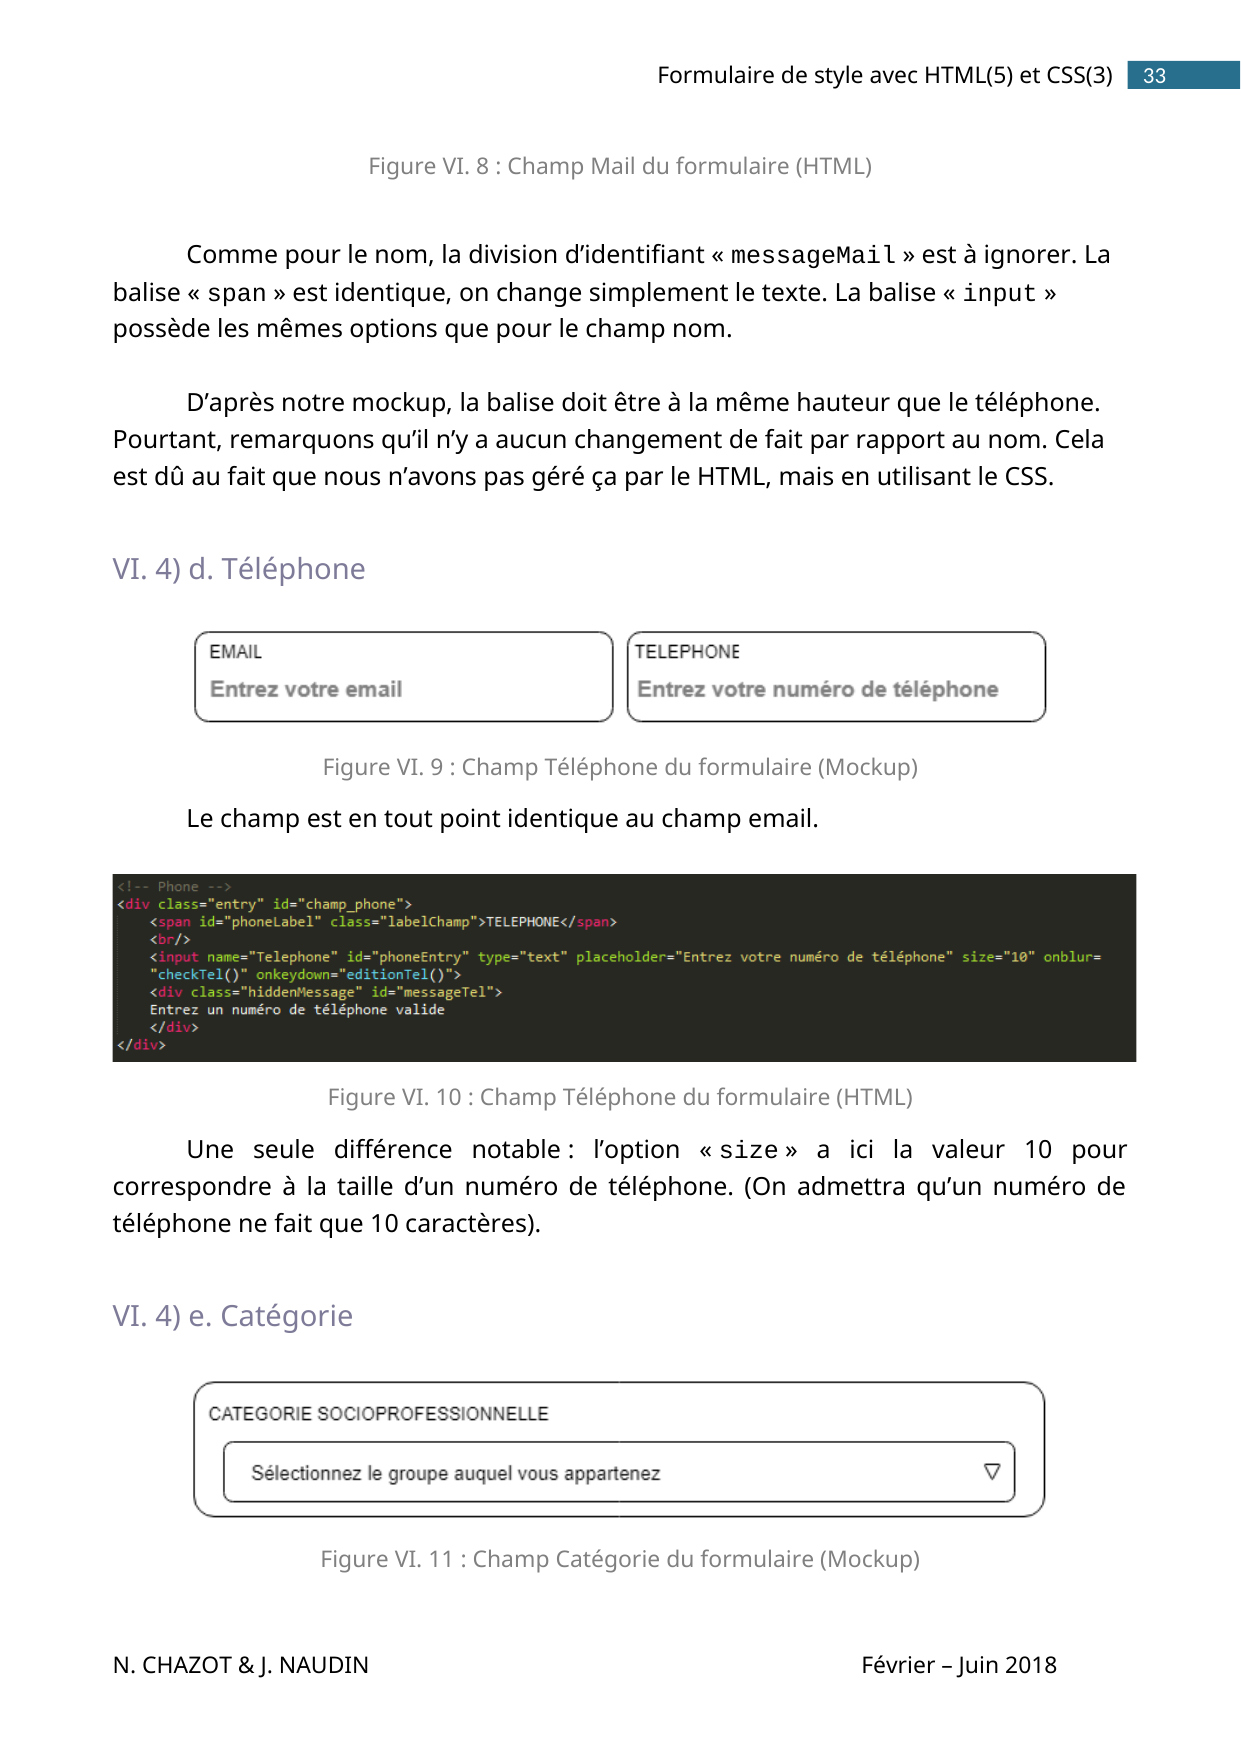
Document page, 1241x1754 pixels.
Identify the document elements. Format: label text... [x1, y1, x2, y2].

text VI. 4) e. Catégorie [112, 1296, 1128, 1335]
text VI. 4) d. Téléphone [112, 548, 1128, 588]
text Figure VI. 10 : Champ Téléphone du formulaire (HTML) [112, 1081, 1128, 1113]
text Comme pour le nom, la division d’identifiant « messageMail » est à ignorer. La balise « span » est identique, on change simplement le texte. La balise « input » possède les mêmes options que pour le champ nom. [112, 237, 1128, 345]
text D’après notre mockup, la balise doit être à la même hauteur que le téléphone. Pourtant, remarquons qu’il n’y a aucun changement de fait par rapport au nom. Cela est dû au fait que nous n’avons pas géré ça par le HTML, mais en utilisant le CSS. [112, 385, 1128, 492]
text Figure VI. 8 : Champ Mail du formulaire (HTML) [112, 150, 1128, 181]
text Figure VI. 11 : Champ Catégorie du formulaire (Mockup) [112, 1543, 1128, 1574]
picture [188, 628, 1052, 732]
text Une seule différence notable : l’option « size » a ici la valeur 10 pour correspondre à la taille d’un numéro de téléphone. (On admettra qu’un numéro de téléphone ne fait que 10 caractères). [112, 1132, 1128, 1239]
picture [188, 1375, 1053, 1524]
text Le champ est en tout point identique au champ email. [112, 801, 1128, 835]
picture [112, 874, 1137, 1062]
text Figure VI. 9 : Champ Téléphone du formulaire (Mockup) [112, 751, 1128, 782]
